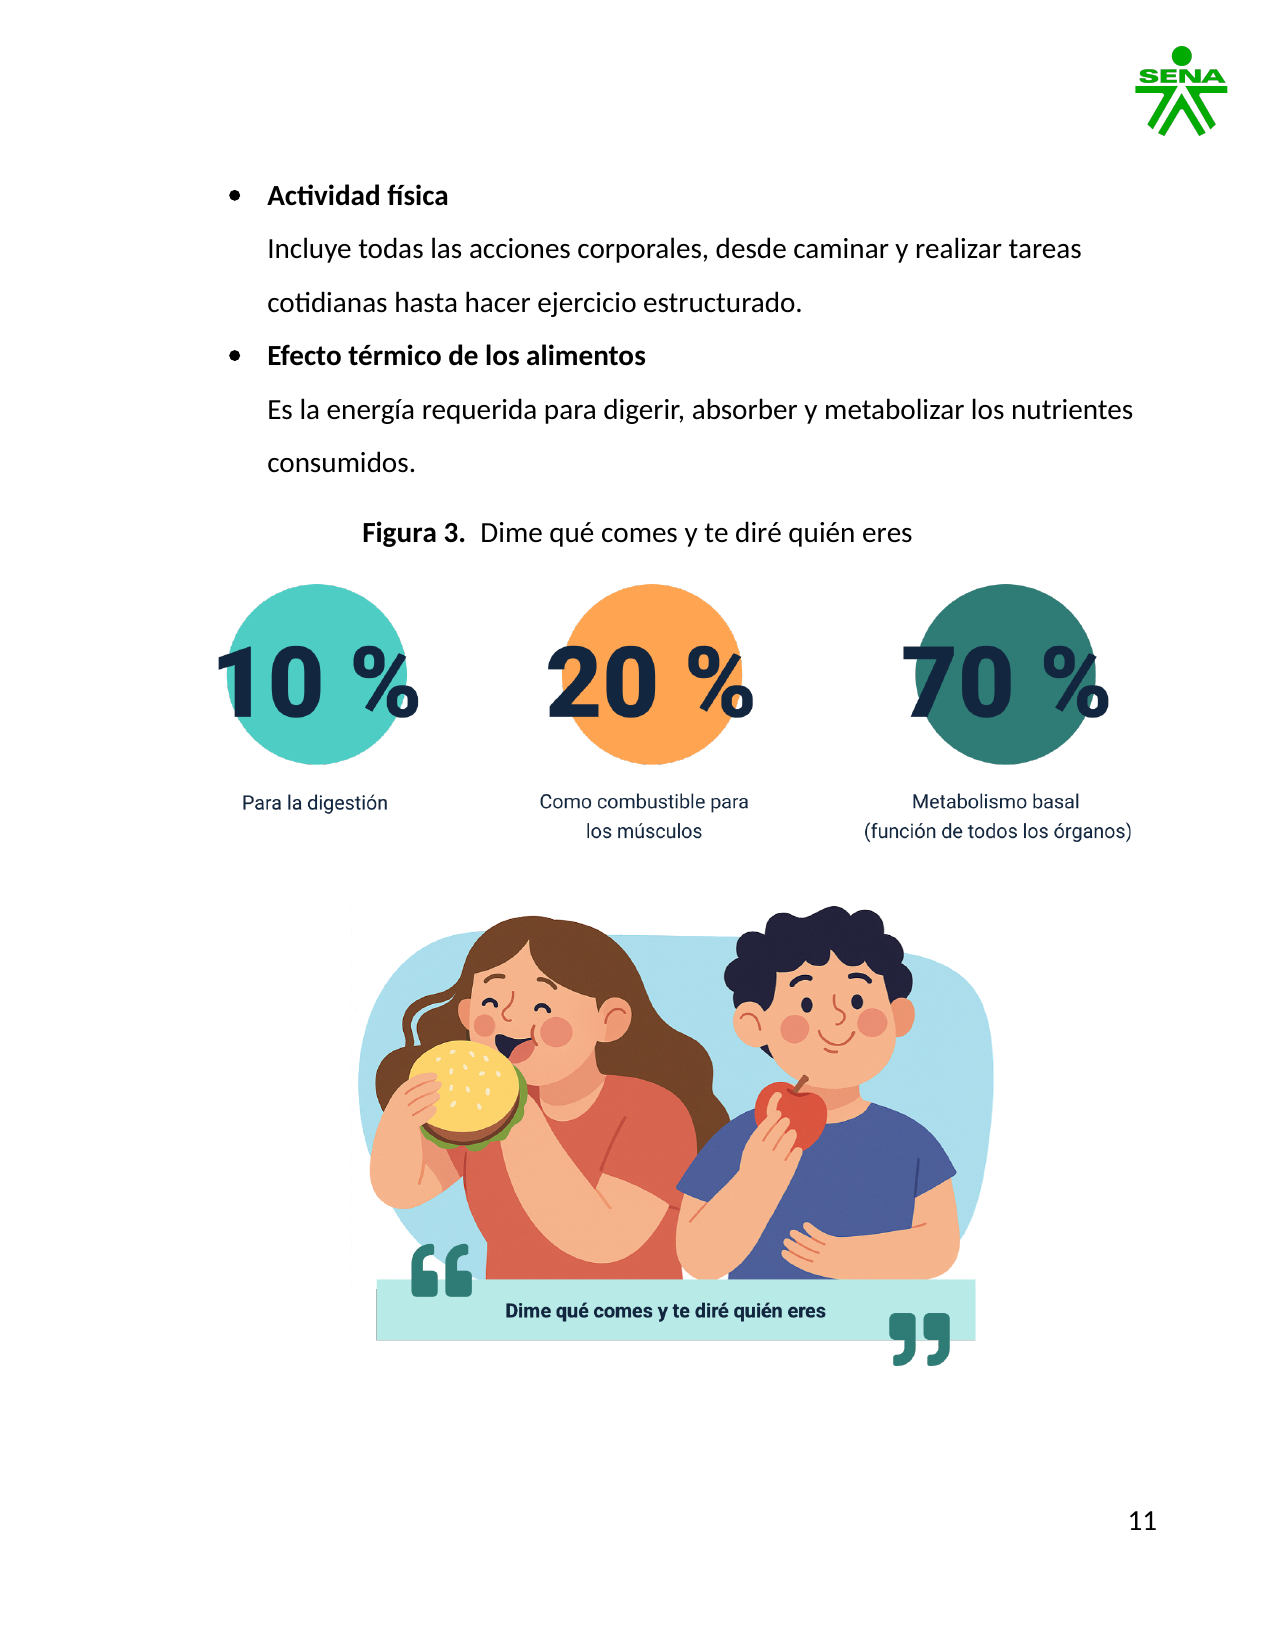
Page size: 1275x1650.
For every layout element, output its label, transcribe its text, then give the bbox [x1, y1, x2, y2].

picture [1135, 46, 1228, 136]
list Efecto térmico de los alimentos [229, 337, 1157, 373]
list Actividad física [229, 177, 1157, 213]
list Es la energía requerida para digerir, absorber y metabolizar los nutrientes consumidos. [267, 391, 1157, 480]
text Dime qué comes y te diré quién eres [118, 514, 1157, 550]
list Incluye todas las acciones corporales, desde caminar y realizar tareas cotidianas hasta hacer ejercicio estructurado. [267, 231, 1157, 320]
picture [218, 584, 1131, 1366]
